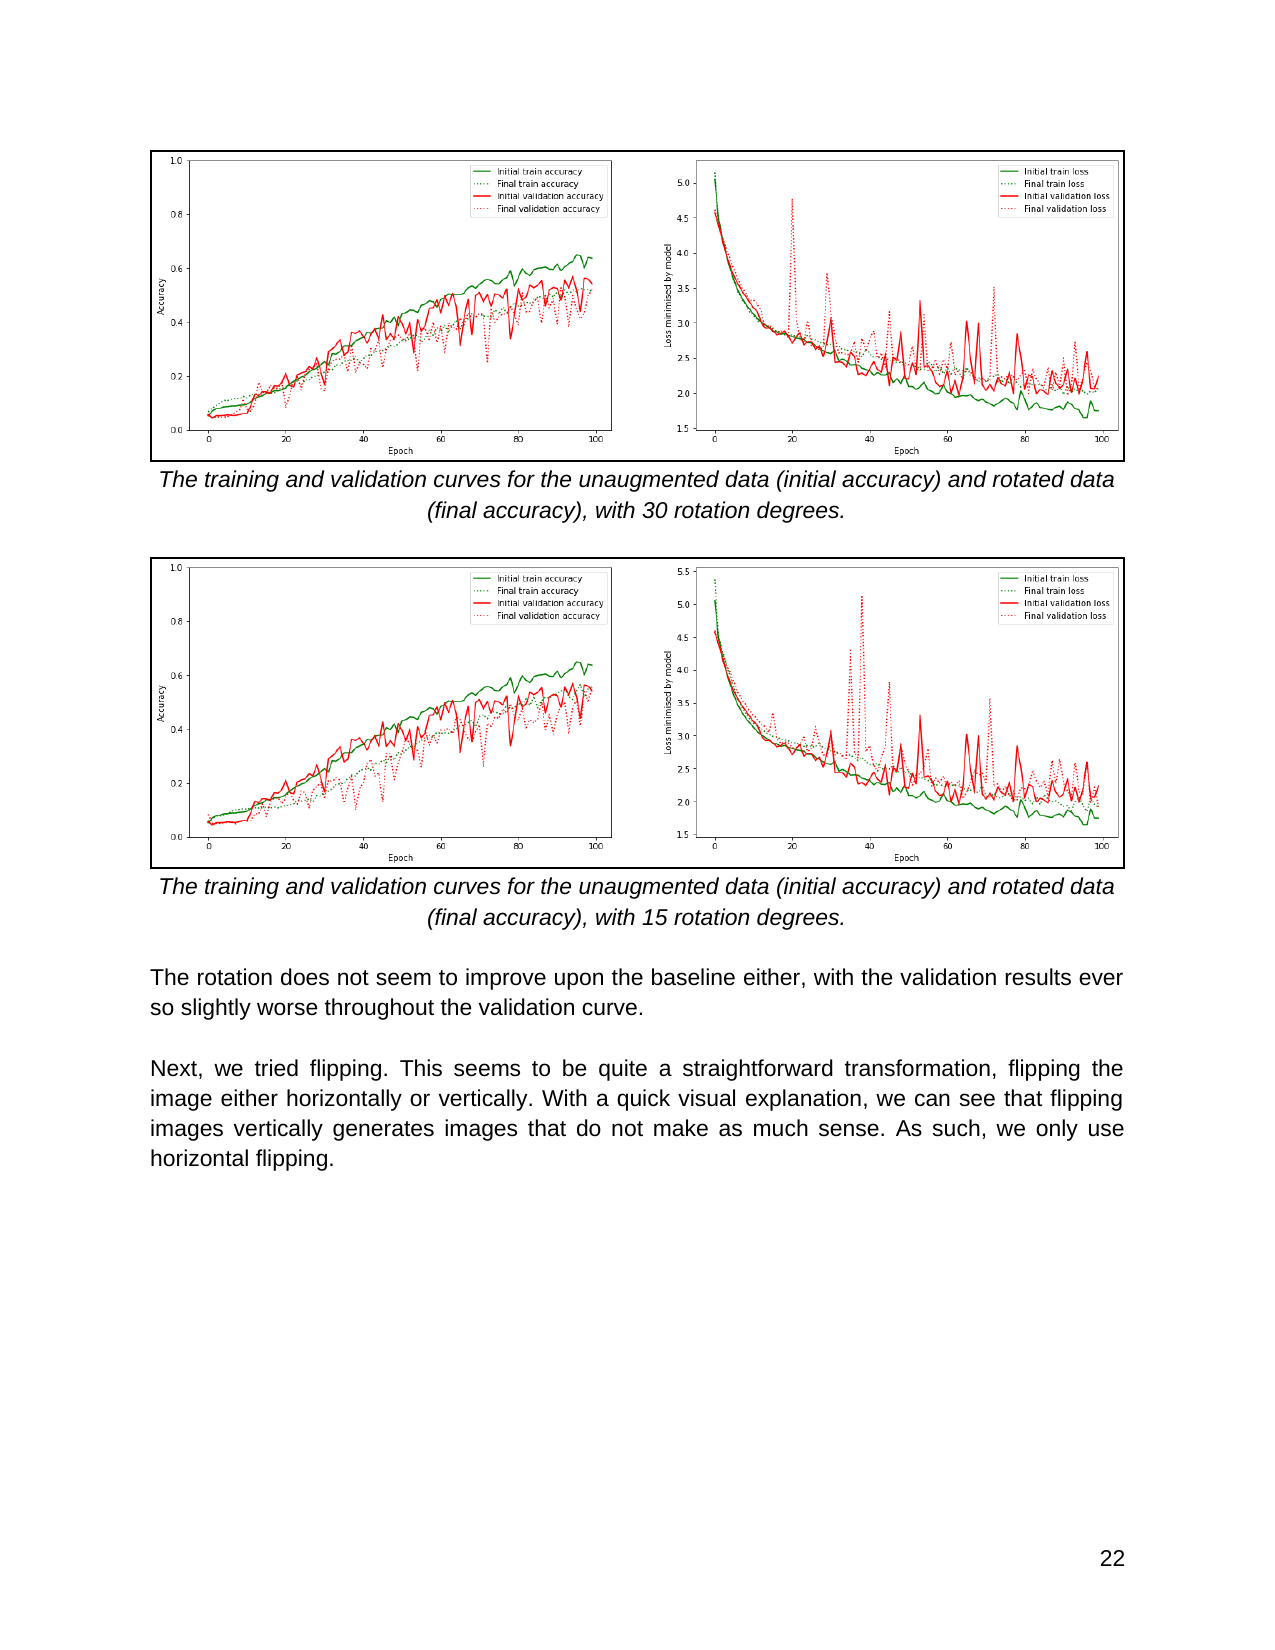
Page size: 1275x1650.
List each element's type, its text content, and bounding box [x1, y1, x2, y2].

text The rotation does not seem to improve upon the baseline either, with the validation results ever so slightly worse throughout the validation curve. [150, 964, 1125, 1021]
text Next, we tried flipping. This seems to be quite a straightforward transformation, flipping the image either horizontally or vertically. With a quick visual explanation, we can see that flipping images vertically generates images that do not make as much sense. As such, we only use horizontal flipping. [150, 1054, 1125, 1172]
picture [152, 152, 1123, 460]
text The training and validation curves for the unaugmented data (initial accuracy) and rotated data (final accuracy), with 15 rotation degrees. [150, 873, 1125, 930]
picture [152, 559, 1123, 867]
text The training and validation curves for the unaugmented data (initial accuracy) and rotated data (final accuracy), with 30 rotation degrees. [150, 466, 1125, 523]
